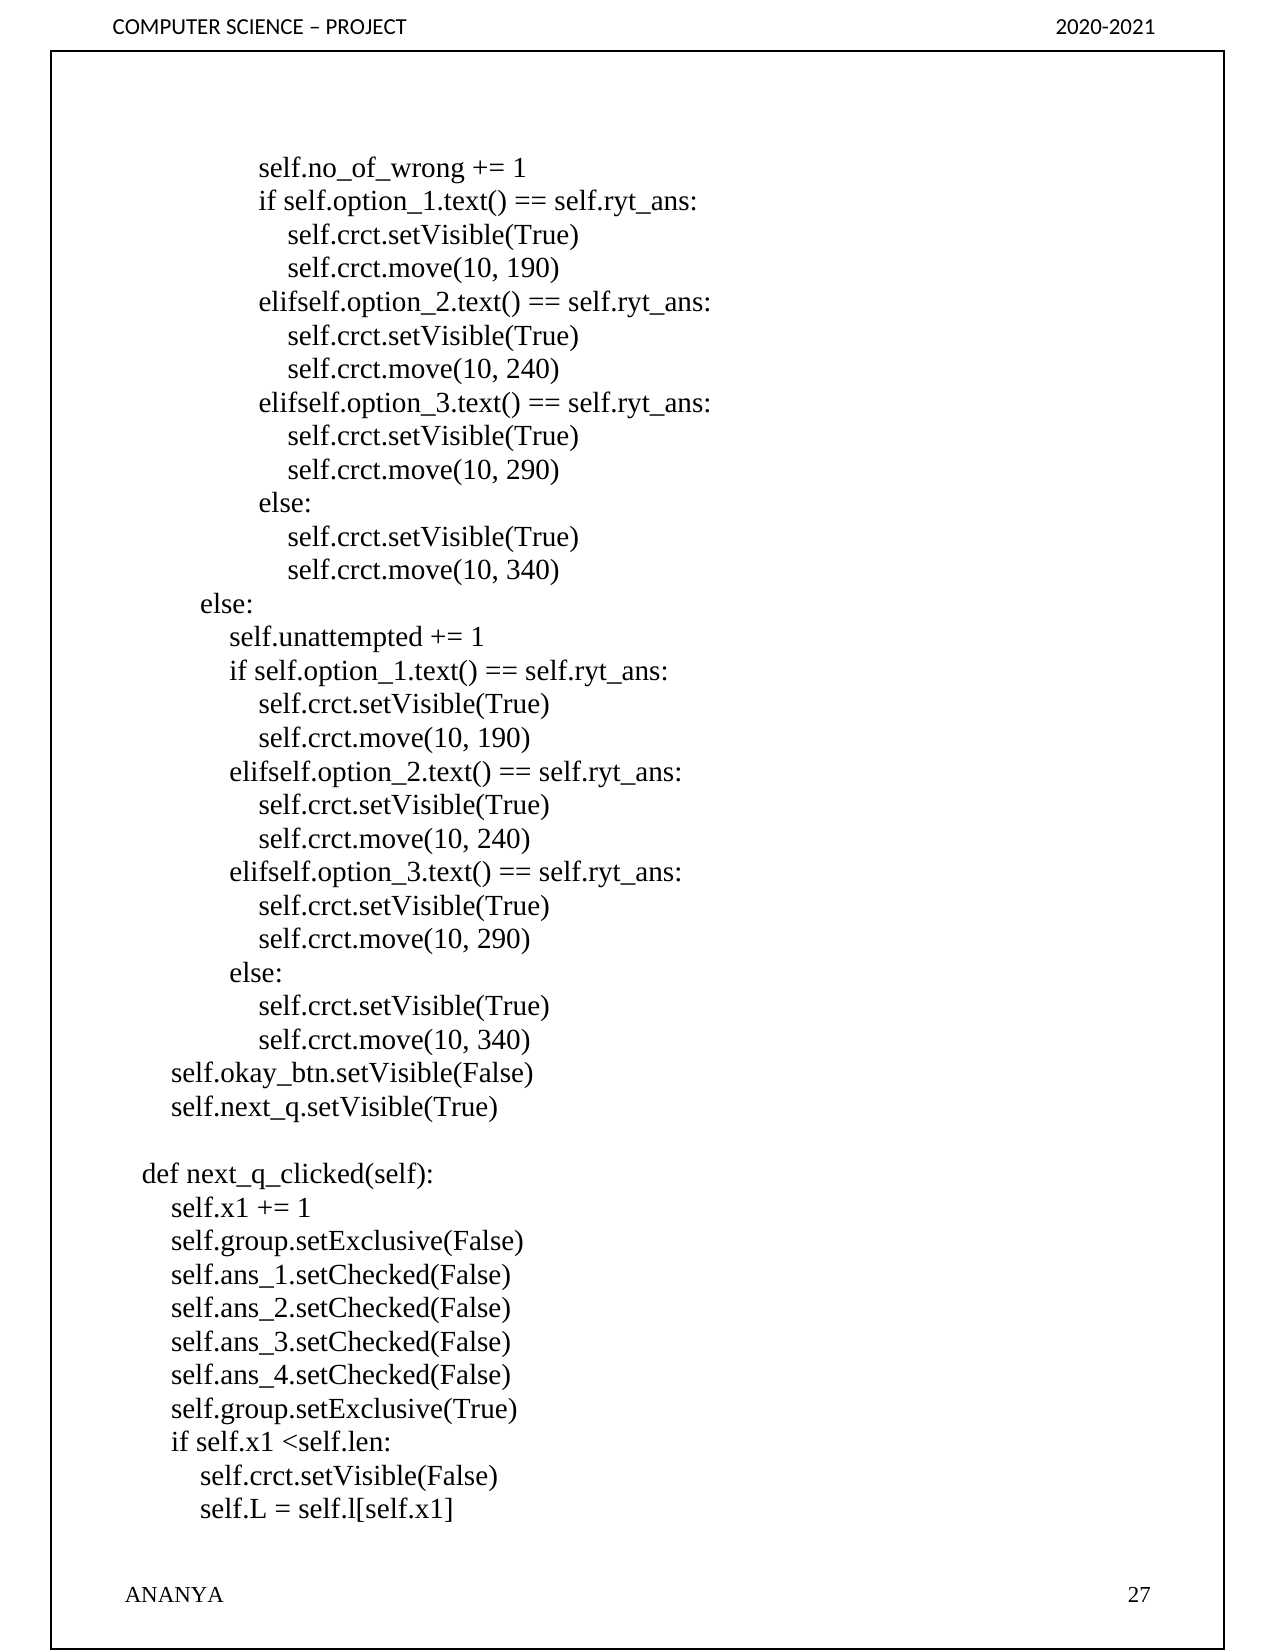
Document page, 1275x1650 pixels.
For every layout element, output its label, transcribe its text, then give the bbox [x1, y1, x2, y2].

text self.ans_3.setChecked(False) [112, 1324, 1162, 1357]
text self.crct.move(10, 290) [112, 452, 1162, 485]
text self.crct.move(10, 190) [112, 251, 1162, 284]
text self.group.setExclusive(False) [112, 1223, 1162, 1257]
text self.no_of_wrong += 1 [112, 150, 1162, 183]
text self.crct.move(10, 340) [112, 1022, 1162, 1056]
text self.ans_2.setChecked(False) [112, 1290, 1162, 1324]
text self.next_q.setVisible(True) [112, 1089, 1162, 1123]
text self.crct.move(10, 190) [112, 720, 1162, 754]
text else: [112, 586, 1162, 619]
text self.crct.move(10, 290) [112, 921, 1162, 955]
text if self.option_1.text() == self.ryt_ans: [112, 653, 1162, 687]
text elifself.option_3.text() == self.ryt_ans: [112, 854, 1162, 888]
text self.crct.move(10, 240) [112, 821, 1162, 854]
text self.L = self.l[self.x1] [112, 1492, 1162, 1525]
text self.crct.setVisible(False) [112, 1458, 1162, 1492]
text def next_q_clicked(self): [112, 1156, 1162, 1190]
text self.crct.setVisible(True) [112, 318, 1162, 351]
text elifself.option_2.text() == self.ryt_ans: [112, 284, 1162, 318]
text self.x1 += 1 [112, 1190, 1162, 1223]
text self.crct.setVisible(True) [112, 217, 1162, 251]
text self.ans_4.setChecked(False) [112, 1357, 1162, 1391]
text self.crct.setVisible(True) [112, 888, 1162, 921]
text self.crct.setVisible(True) [112, 787, 1162, 821]
text else: [112, 485, 1162, 519]
text elifself.option_2.text() == self.ryt_ans: [112, 754, 1162, 787]
text self.crct.setVisible(True) [112, 519, 1162, 552]
text if self.x1 <self.len: [112, 1424, 1162, 1458]
text else: [112, 955, 1162, 988]
text self.crct.move(10, 240) [112, 351, 1162, 385]
text self.crct.setVisible(True) [112, 988, 1162, 1022]
text if self.option_1.text() == self.ryt_ans: [112, 183, 1162, 217]
text self.unattempted += 1 [112, 619, 1162, 653]
text self.ans_1.setChecked(False) [112, 1257, 1162, 1290]
text self.crct.setVisible(True) [112, 418, 1162, 452]
text self.okay_btn.setVisible(False) [112, 1056, 1162, 1089]
text self.crct.setVisible(True) [112, 687, 1162, 720]
text self.group.setExclusive(True) [112, 1391, 1162, 1424]
text elifself.option_3.text() == self.ryt_ans: [112, 385, 1162, 418]
text self.crct.move(10, 340) [112, 552, 1162, 586]
